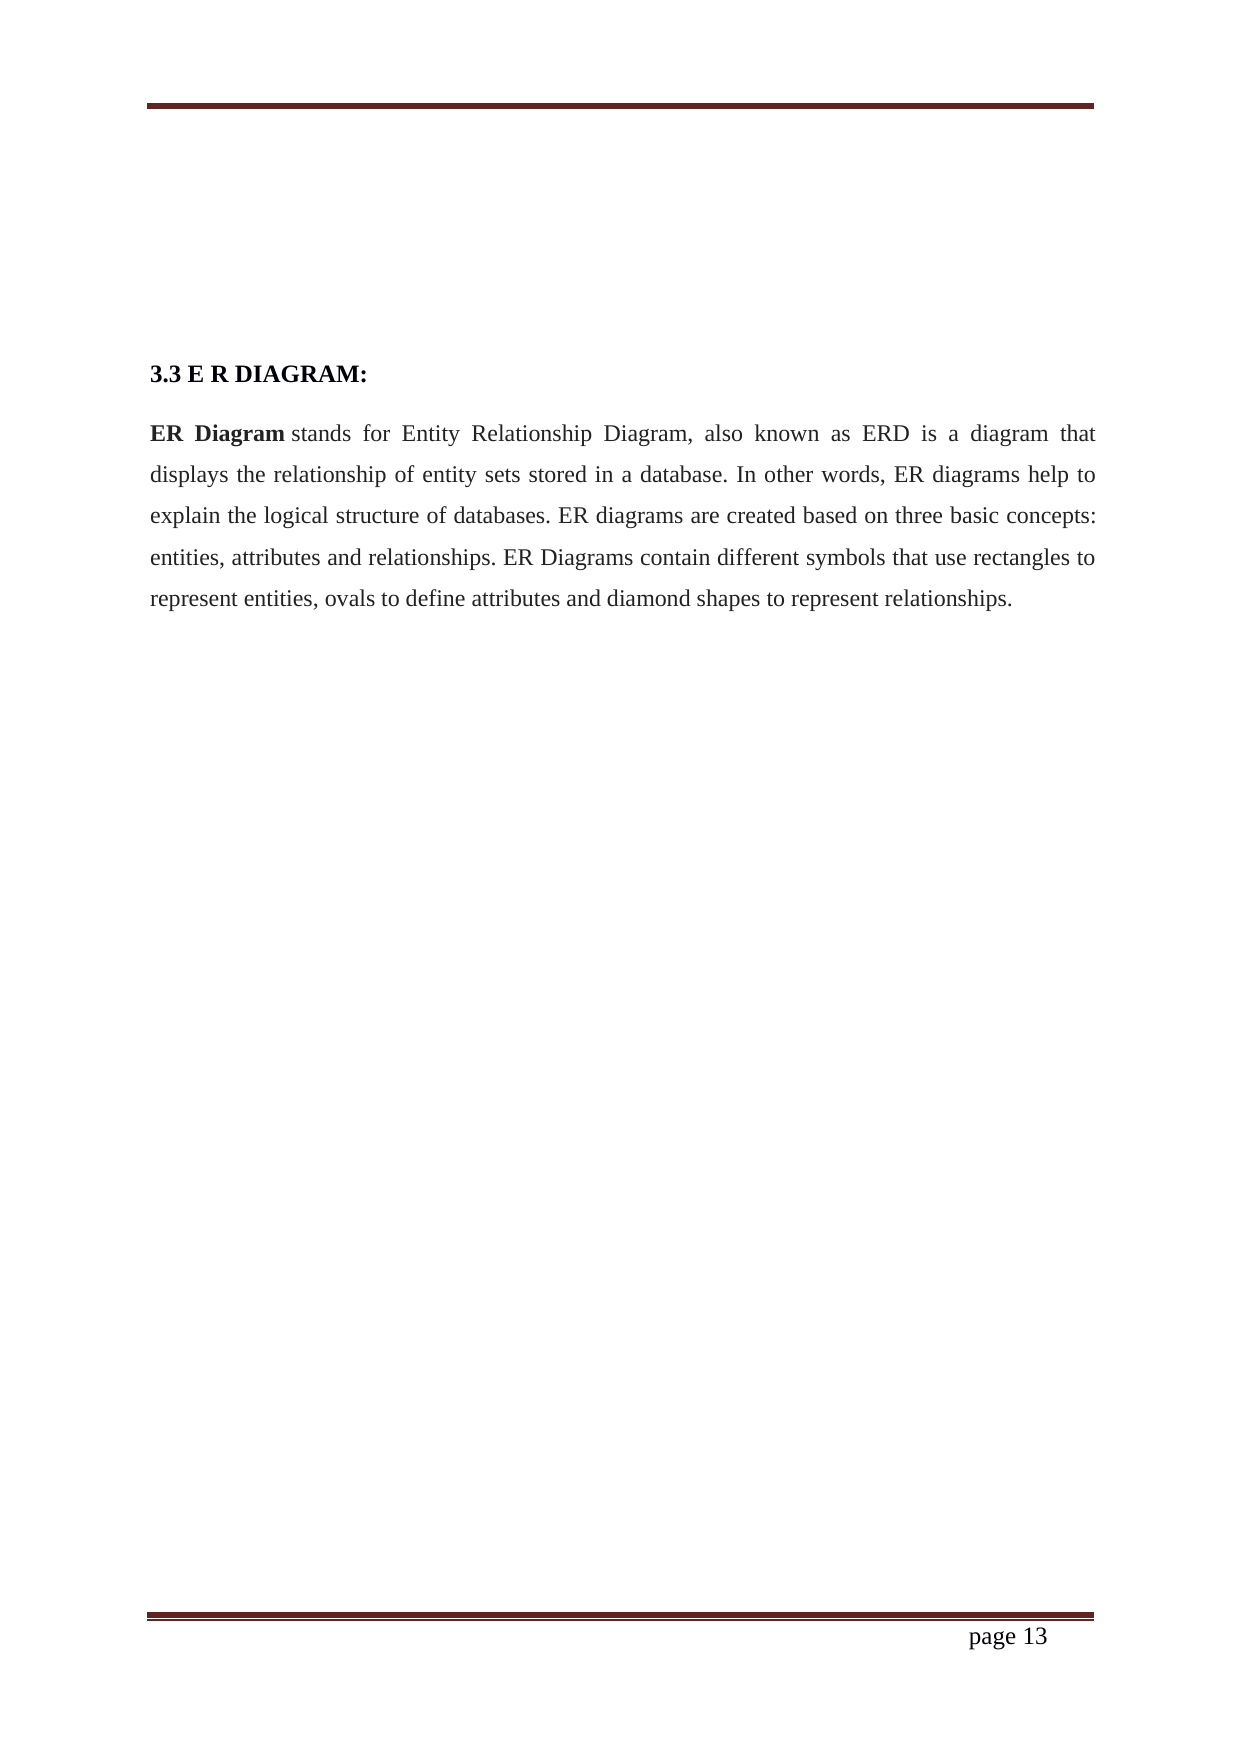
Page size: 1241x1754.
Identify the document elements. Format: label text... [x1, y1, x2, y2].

text ER Diagram stands for Entity Relationship Diagram, also known as ERD is a diagram that displays the relationship of entity sets stored in a database. In other words, ER diagrams help to explain the logical structure of databases. ER diagrams are created based on three basic concepts: entities, attributes and relationships. ER Diagrams contain different symbols that use rectangles to represent entities, ovals to define attributes and diamond shapes to represent relationships. [150, 419, 1098, 612]
text 3.3 E R DIAGRAM: [150, 359, 1098, 387]
